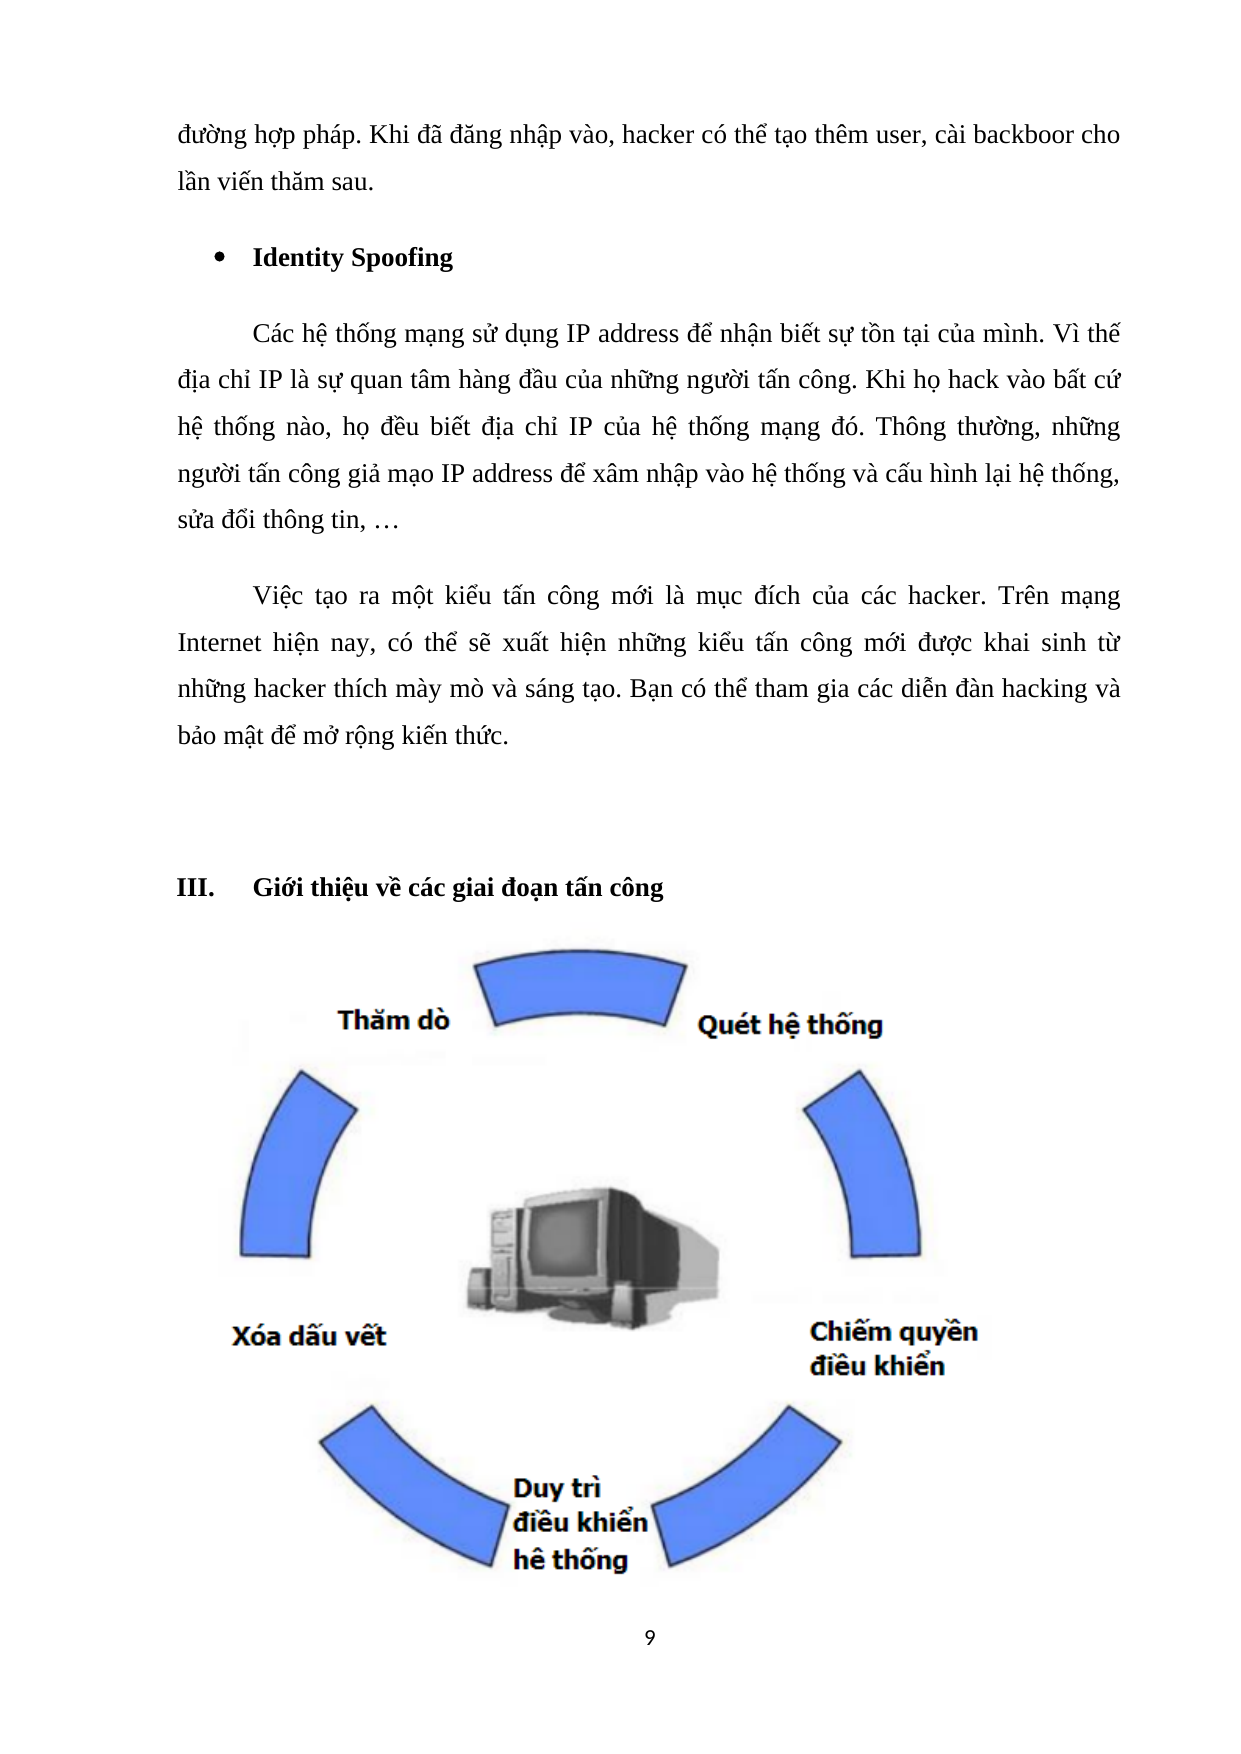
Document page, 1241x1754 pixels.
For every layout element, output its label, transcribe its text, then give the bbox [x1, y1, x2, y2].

text Việc tạo ra một kiểu tấn công mới là mục đích của các hacker. Trên mạng Internet hiện nay, có thể sẽ xuất hiện những kiểu tấn công mới được khai sinh từ những hacker thích mày mò và sáng tạo. Bạn có thể tham gia các diễn đàn hacking và bảo mật để mở rộng kiến thức. [177, 579, 1122, 750]
list Giới thiệu về các giai đoạn tấn công [215, 871, 1122, 902]
subtitle Identity Spoofing [215, 241, 1122, 272]
text Các hệ thống mạng sử dụng IP address để nhận biết sự tồn tại của mình. Vì thế địa chỉ IP là sự quan tâm hàng đầu của những người tấn công. Khi họ hack vào bất cứ hệ thống nào, họ đều biết địa chỉ IP của hệ thống mạng đó. Thông thường, những người tấn công giả mạo IP address để xâm nhập vào hệ thống và cấu hình lại hệ thống, sửa đổi thông tin, … [177, 317, 1122, 534]
picture [177, 917, 1059, 1618]
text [177, 118, 1122, 196]
